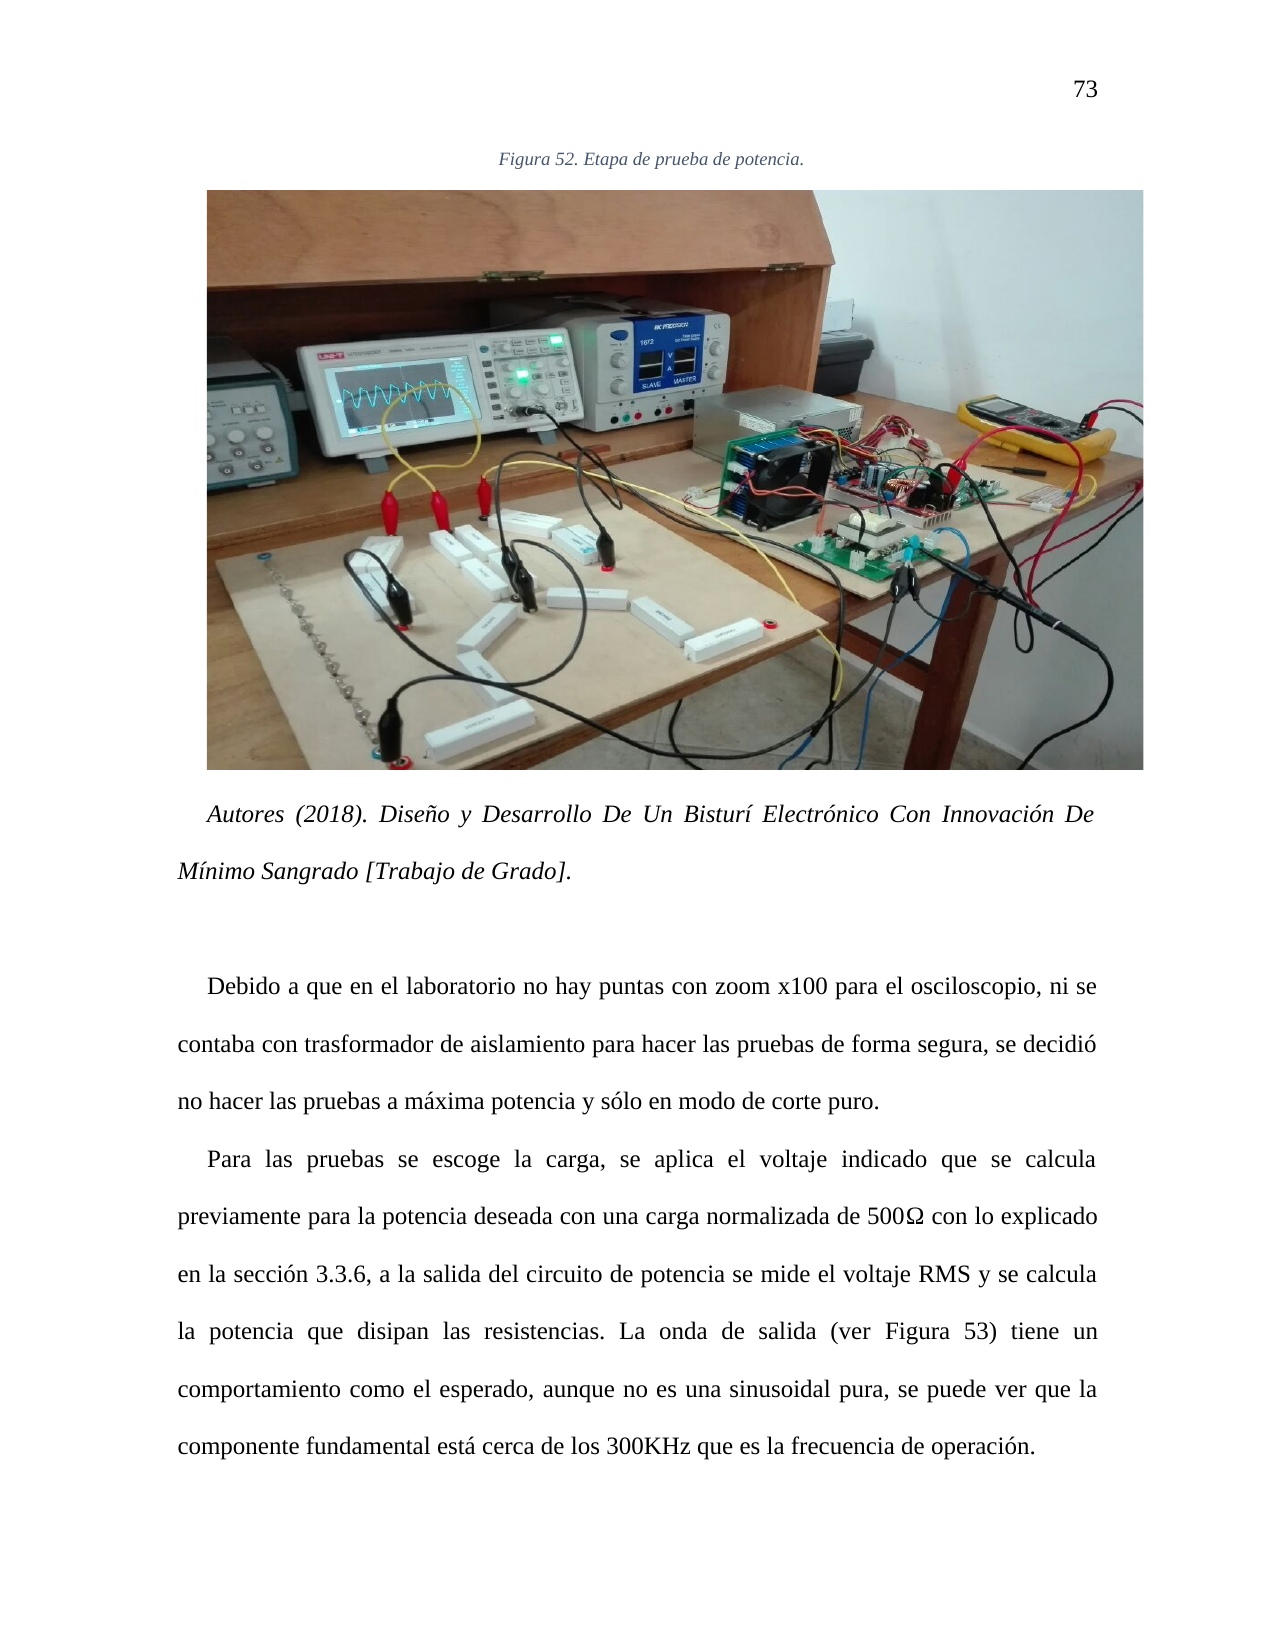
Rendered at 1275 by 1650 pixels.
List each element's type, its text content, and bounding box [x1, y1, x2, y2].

text Autores (2018). Diseño y Desarrollo De Un Bisturí Electrónico Con Innovación De Mínimo Sangrado [Trabajo de Grado]. [177, 799, 1098, 885]
text Figura 52. Etapa de prueba de potencia. [177, 148, 1098, 169]
text Para las pruebas se escoge la carga, se aplica el voltaje indicado que se calcula previamente para la potencia deseada con una carga normalizada de 500Ω con lo explicado en la sección 3.3.6, a la salida del circuito de potencia se mide el voltaje RMS y se calcula la potencia que disipan las resistencias. La onda de salida (ver Figura 53) tiene un comportamiento como el esperado, aunque no es una sinusoidal pura, se puede ver que la componente fundamental está cerca de los 300KHz que es la frecuencia de operación. [177, 1144, 1098, 1460]
text Debido a que en el laboratorio no hay puntas con zoom x100 para el osciloscopio, ni se contaba con trasformador de aislamiento para hacer las pruebas de forma segura, se decidió no hacer las pruebas a máxima potencia y sólo en modo de corte puro. [177, 971, 1098, 1115]
picture [206, 190, 1144, 770]
